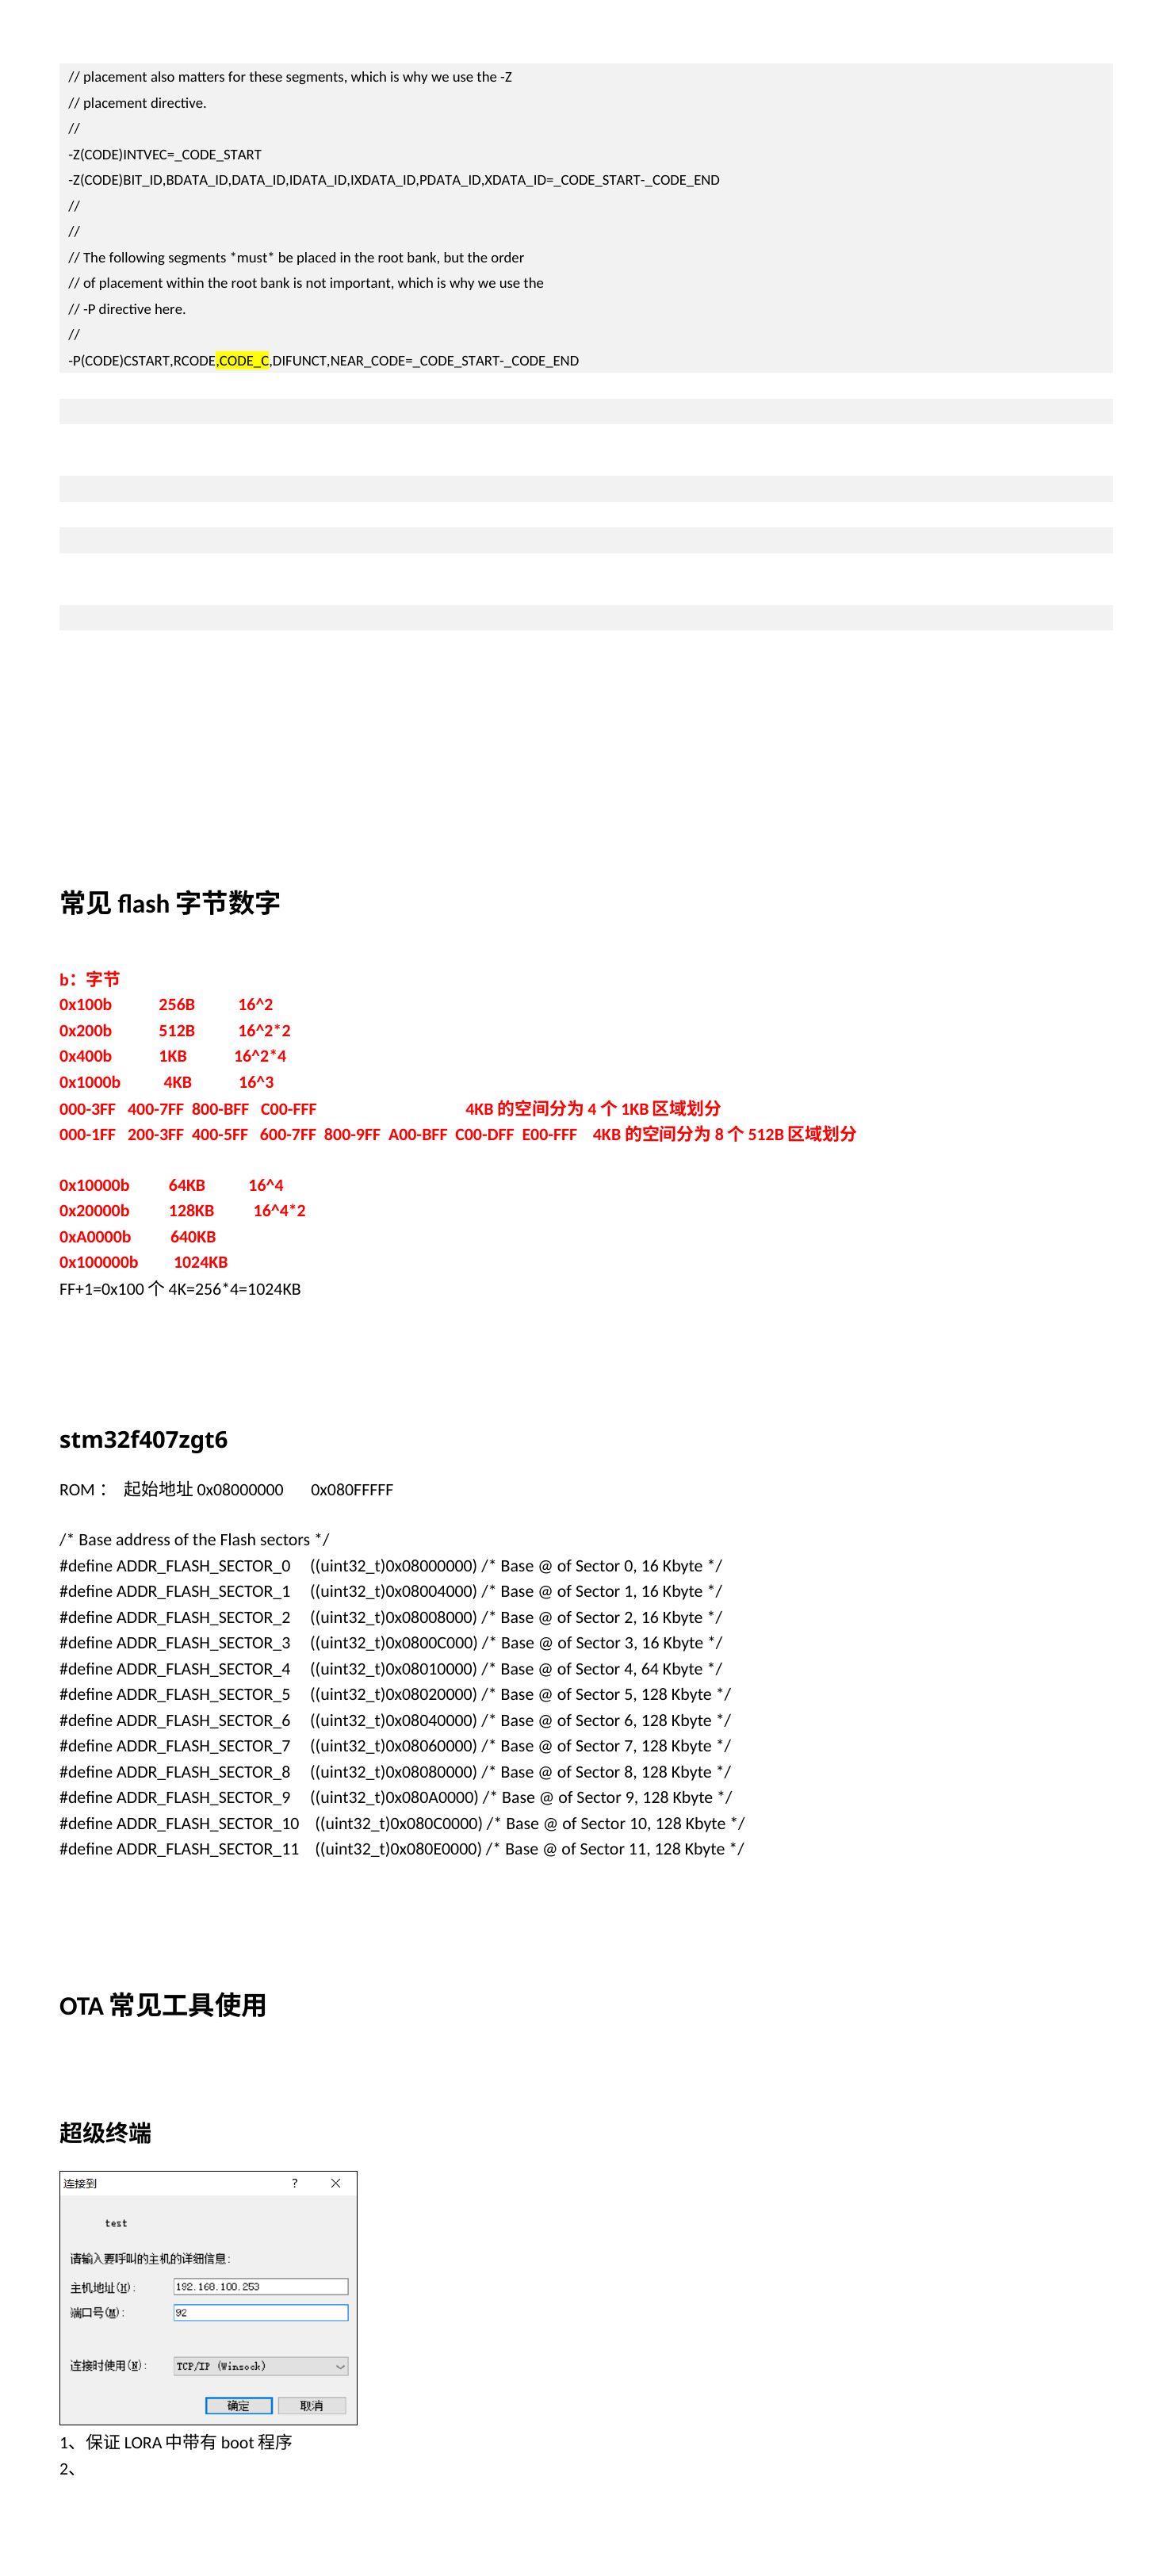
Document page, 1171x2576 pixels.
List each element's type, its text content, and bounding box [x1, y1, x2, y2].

text 0x10000b 64KB 16^4 [59, 1172, 1111, 1197]
table_header [59, 527, 1113, 553]
text 1、保证 LORA中带有boot程序 [59, 2429, 1111, 2454]
text FF+1=0x100个4K=256*4=1024KB [59, 1275, 1111, 1300]
text 2、 [59, 2454, 1111, 2480]
text 0x20000b 128KB 16^4*2 [59, 1197, 1111, 1223]
text #define ADDR_FLASH_SECTOR_0 ((uint32_t)0x08000000) /* Base @ of Sector 0, 16 Kbyte */ [59, 1552, 1111, 1578]
text #define ADDR_FLASH_SECTOR_8 ((uint32_t)0x08080000) /* Base @ of Sector 8, 128 Kbyte */ [59, 1759, 1111, 1784]
text #define ADDR_FLASH_SECTOR_11 ((uint32_t)0x080E0000) /* Base @ of Sector 11, 128 Kbyte */ [59, 1835, 1111, 1862]
table_header [59, 605, 1113, 630]
text 000-1FF 200-3FF 400-5FF 600-7FF 800-9FF A00-BFF C00-DFF E00-FFF 4KB的空间分为8个512B区域划分 [59, 1120, 1111, 1146]
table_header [59, 63, 1113, 373]
text ROM ： 起始地址0x08000000 0x080FFFFF [59, 1475, 1111, 1501]
text 0xA0000b 640KB [59, 1223, 1111, 1249]
text #define ADDR_FLASH_SECTOR_2 ((uint32_t)0x08008000) /* Base @ of Sector 2, 16 Kbyte */ [59, 1604, 1111, 1629]
text /* Base address of the Flash sectors */ [59, 1526, 1111, 1552]
text #define ADDR_FLASH_SECTOR_1 ((uint32_t)0x08004000) /* Base @ of Sector 1, 16 Kbyte */ [59, 1578, 1111, 1604]
text #define ADDR_FLASH_SECTOR_10 ((uint32_t)0x080C0000) /* Base @ of Sector 10, 128 Kbyte */ [59, 1810, 1111, 1835]
text #define ADDR_FLASH_SECTOR_5 ((uint32_t)0x08020000) /* Base @ of Sector 5, 128 Kbyte */ [59, 1681, 1111, 1707]
subtitle stm32f407zgt6 [59, 1414, 1111, 1465]
text 0x100000b 1024KB [59, 1249, 1111, 1275]
text #define ADDR_FLASH_SECTOR_7 ((uint32_t)0x08060000) /* Base @ of Sector 7, 128 Kbyte */ [59, 1732, 1111, 1759]
subtitle OTA常见工具使用 [59, 1977, 1111, 2029]
subtitle 常见flash字节数字 [59, 875, 1111, 927]
text 0x1000b 4KB 16^3 [59, 1069, 1111, 1094]
table_header [59, 476, 1113, 502]
text #define ADDR_FLASH_SECTOR_4 ((uint32_t)0x08010000) /* Base @ of Sector 4, 64 Kbyte */ [59, 1655, 1111, 1681]
subtitle 超级终端 [59, 2107, 1111, 2158]
text b：字节 [59, 966, 1111, 991]
text 0x100b 256B 16^2 [59, 991, 1111, 1017]
text #define ADDR_FLASH_SECTOR_6 ((uint32_t)0x08040000) /* Base @ of Sector 6, 128 Kbyte */ [59, 1707, 1111, 1732]
text #define ADDR_FLASH_SECTOR_3 ((uint32_t)0x0800C000) /* Base @ of Sector 3, 16 Kbyte */ [59, 1629, 1111, 1655]
text 0x200b 512B 16^2*2 [59, 1017, 1111, 1043]
picture [60, 2172, 357, 2425]
text #define ADDR_FLASH_SECTOR_9 ((uint32_t)0x080A0000) /* Base @ of Sector 9, 128 Kbyte */ [59, 1784, 1111, 1810]
text 0x400b 1KB 16^2*4 [59, 1043, 1111, 1069]
table_header [59, 399, 1113, 424]
text 000-3FF 400-7FF 800-BFF C00-FFF 4KB的空间分为4个1KB区域划分 [59, 1094, 1111, 1120]
